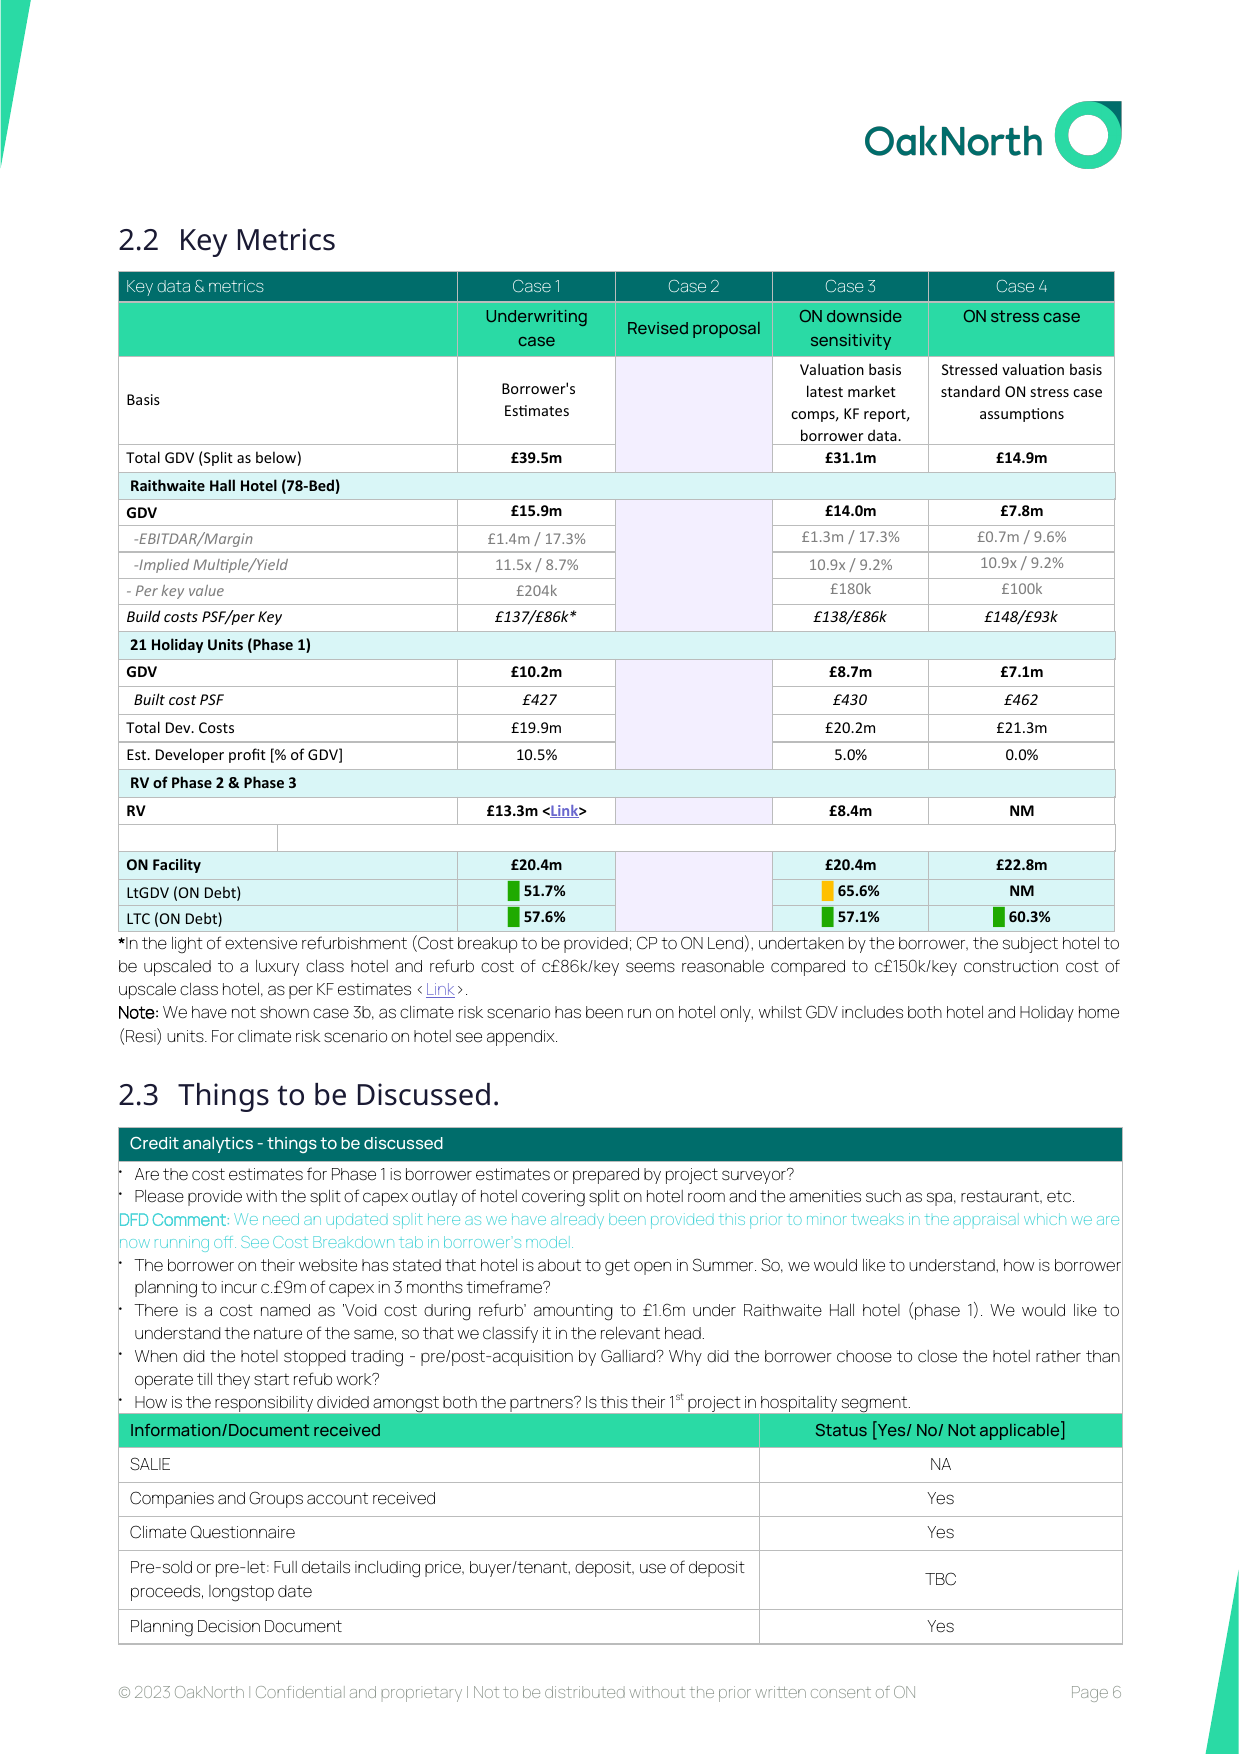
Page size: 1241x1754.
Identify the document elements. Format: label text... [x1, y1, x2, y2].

table_cell Revised proposal [616, 303, 772, 356]
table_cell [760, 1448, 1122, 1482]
table_cell GDV [119, 660, 457, 686]
table_cell £14.9m [929, 445, 1114, 472]
table_cell 5.0% [773, 743, 928, 769]
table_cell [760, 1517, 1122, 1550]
subtitle Key Metrics [118, 219, 1122, 259]
table_cell Borrower's Estimates [458, 357, 615, 444]
table_cell £462 [929, 687, 1114, 714]
table_cell [616, 852, 772, 931]
table_cell £137/£86k* [458, 605, 615, 631]
table_cell LTC (ON Debt) [119, 906, 457, 931]
table_cell £204k [458, 579, 615, 603]
table_cell £8.7m [773, 660, 928, 686]
table_cell [616, 660, 772, 769]
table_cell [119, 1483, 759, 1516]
table_cell RV [119, 798, 457, 824]
table_cell £148/£93k [929, 605, 1114, 631]
table_header Key data & metrics [119, 272, 457, 301]
table_cell £39.5m [458, 445, 615, 472]
table_cell RV of Phase 2 & Phase 3 [119, 770, 1115, 797]
table_cell GDV [119, 500, 457, 525]
table_cell £1.4m / 17.3% [458, 526, 615, 551]
table_cell £100k [929, 579, 1114, 603]
picture [838, 89, 1123, 180]
table_cell £180k [773, 579, 928, 603]
table_cell [616, 798, 772, 824]
table_cell On downside sensitivity [773, 303, 928, 356]
table_cell 10.9x / 9.2% [929, 553, 1114, 577]
table_cell Total GDV (Split as below) [119, 445, 457, 472]
table_cell -Implied Multiple/Yield [119, 553, 457, 577]
table_cell £430 [773, 687, 928, 714]
table_header Case 1 [458, 272, 615, 301]
table_cell ON stress case [929, 303, 1114, 356]
table_cell Total Dev. Costs [119, 715, 457, 741]
table_cell £20.4m [773, 852, 928, 879]
table_cell Stressed valuation basis standard ON stress case assumptions [929, 357, 1114, 444]
table_cell £22.8m [929, 852, 1114, 879]
text Note: We have not shown case 3b, as climate risk scenario has been run on hotel only, whilst GDV includes both hotel and Holiday home (Resi) units. For climate risk scenario on hotel see appendix. [118, 1000, 1122, 1048]
table_cell [616, 357, 772, 472]
table_cell [119, 303, 457, 356]
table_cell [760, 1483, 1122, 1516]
table_cell £7.1m [929, 660, 1114, 686]
table_cell 21 Holiday Units (Phase 1) [119, 632, 1115, 659]
table_cell £427 [458, 687, 615, 714]
table_cell - Per key value [119, 579, 457, 603]
table_cell [119, 825, 277, 851]
table_cell NM [929, 880, 1114, 905]
table_cell £19.9m [458, 715, 615, 741]
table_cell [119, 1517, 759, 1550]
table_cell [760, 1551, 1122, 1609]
table_cell █ 60.3% [929, 906, 1114, 931]
table_cell LtGDV (ON Debt) [119, 880, 457, 905]
table_header Case 4 [929, 272, 1114, 301]
table_cell £8.4m [773, 798, 928, 824]
table_cell £0.7m / 9.6% [929, 526, 1114, 551]
table_cell [616, 500, 772, 631]
table_cell █ 57.6% [458, 906, 615, 931]
table_cell 10.9x / 9.2% [773, 553, 928, 577]
table_cell £10.2m [458, 660, 615, 686]
table_cell 10.5% [458, 743, 615, 769]
table_cell 11.5x / 8.7% [458, 553, 615, 577]
table_cell £20.2m [773, 715, 928, 741]
table_cell £21.3m [929, 715, 1114, 741]
table_cell Raithwaite Hall Hotel (78-Bed) [119, 473, 1115, 499]
table_cell █ 51.7% [458, 880, 615, 905]
table_cell NM [929, 798, 1114, 824]
table_cell £138/£86k [773, 605, 928, 631]
table_cell Underwriting case [458, 303, 615, 356]
table_cell [278, 825, 1115, 851]
table_cell Basis [119, 357, 457, 444]
table_cell Build costs PSF/per Key [119, 605, 457, 631]
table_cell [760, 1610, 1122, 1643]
table_header Case 3 [773, 272, 928, 301]
table_header Credit analytics - things to be discussed [119, 1128, 1122, 1161]
table_cell ON Facility [119, 852, 457, 879]
text *In the light of extensive refurbishment (Cost breakup to be provided; CP to ON Lend), undertaken by the borrower, the subject hotel to be upscaled to a luxury class hotel and refurb cost of c£86k/key seems reasonable compared to c£150k/key construction cost of upscale class hotel, as per KF estimates <Link>. [118, 932, 1122, 1000]
table_cell £14.0m [773, 500, 928, 525]
table_cell £1.3m / 17.3% [773, 526, 928, 551]
subtitle Things to be Discussed. [118, 1074, 1122, 1114]
table_cell £15.9m [458, 500, 615, 525]
table_cell █ 57.1% [773, 906, 928, 931]
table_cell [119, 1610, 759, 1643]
table_cell Valuation basis latest market comps, KF report, borrower data. [773, 357, 928, 444]
table_cell Est. Developer profit [% of GDV] [119, 743, 457, 769]
table_header Case 2 [616, 272, 772, 301]
table_cell █ 65.6% [773, 880, 928, 905]
table_cell £13.3m <Link> [458, 798, 615, 824]
table_cell £7.8m [929, 500, 1114, 525]
table_cell -EBITDAR/Margin [119, 526, 457, 551]
table_cell £31.1m [773, 445, 928, 472]
table_cell Built cost PSF [119, 687, 457, 714]
table_cell £20.4m [458, 852, 615, 879]
table_cell 0.0% [929, 743, 1114, 769]
